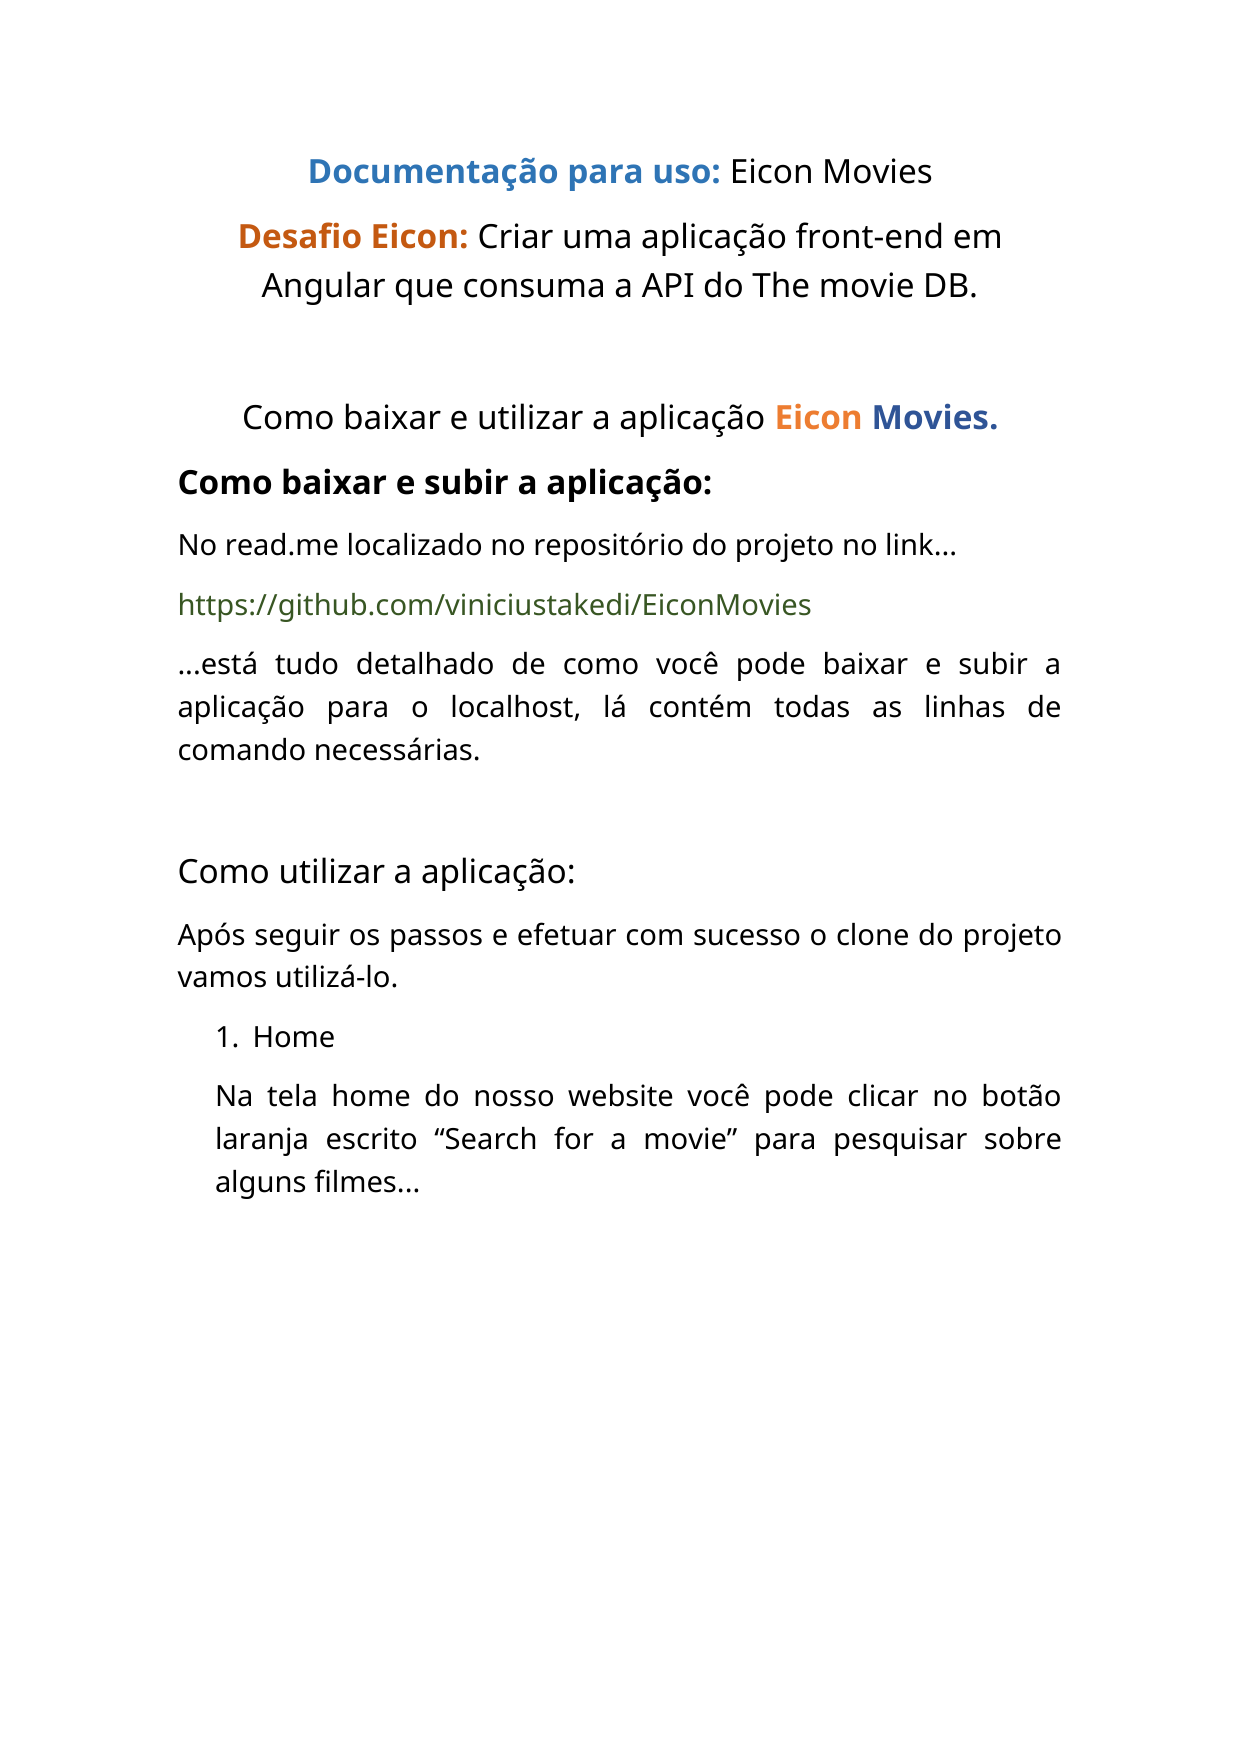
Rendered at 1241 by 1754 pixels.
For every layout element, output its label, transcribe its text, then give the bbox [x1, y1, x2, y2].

text Como baixar e subir a aplicação: [177, 459, 1063, 504]
list Home [215, 1016, 1063, 1056]
text ...está tudo detalhado de como você pode baixar e subir a aplicação para o localhost, lá contém todas as linhas de comando necessárias. [177, 644, 1063, 769]
text Na tela home do nosso website você pode clicar no botão laranja escrito “Search for a movie” para pesquisar sobre alguns filmes... [215, 1076, 1063, 1201]
text Documentação para uso: Eicon Movies [177, 148, 1063, 193]
text Desafio Eicon: Criar uma aplicação front-end em Angular que consuma a API do The movie DB. [177, 213, 1063, 308]
text Como baixar e utilizar a aplicação Eicon Movies. [177, 393, 1063, 439]
text Após seguir os passos e efetuar com sucesso o clone do projeto vamos utilizá-lo. [177, 914, 1063, 996]
text https://github.com/viniciustakedi/EiconMovies [177, 584, 1063, 624]
text Como utilizar a aplicação: [177, 848, 1063, 894]
text No read.me localizado no repositório do projeto no link... [177, 525, 1063, 564]
